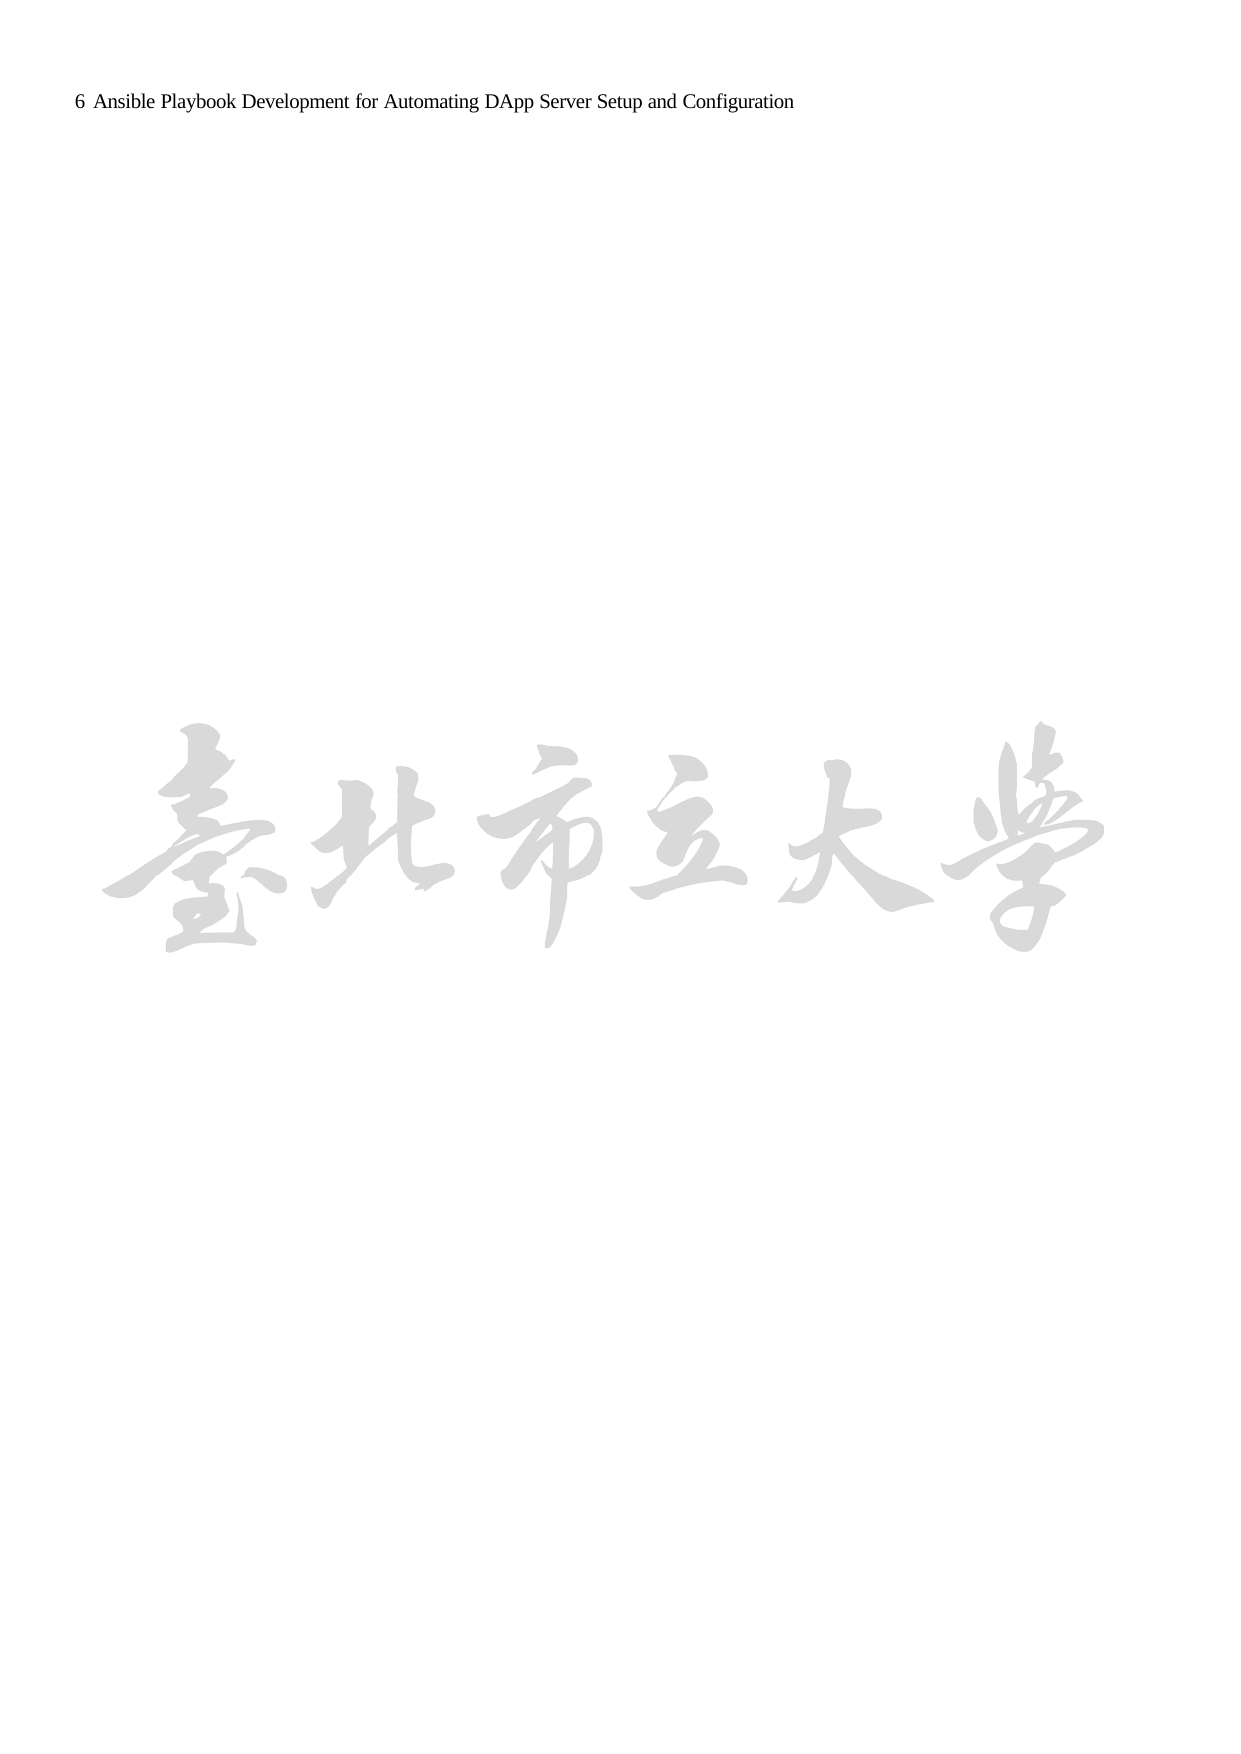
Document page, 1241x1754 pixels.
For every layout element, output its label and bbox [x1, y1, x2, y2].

picture [102, 720, 1104, 953]
